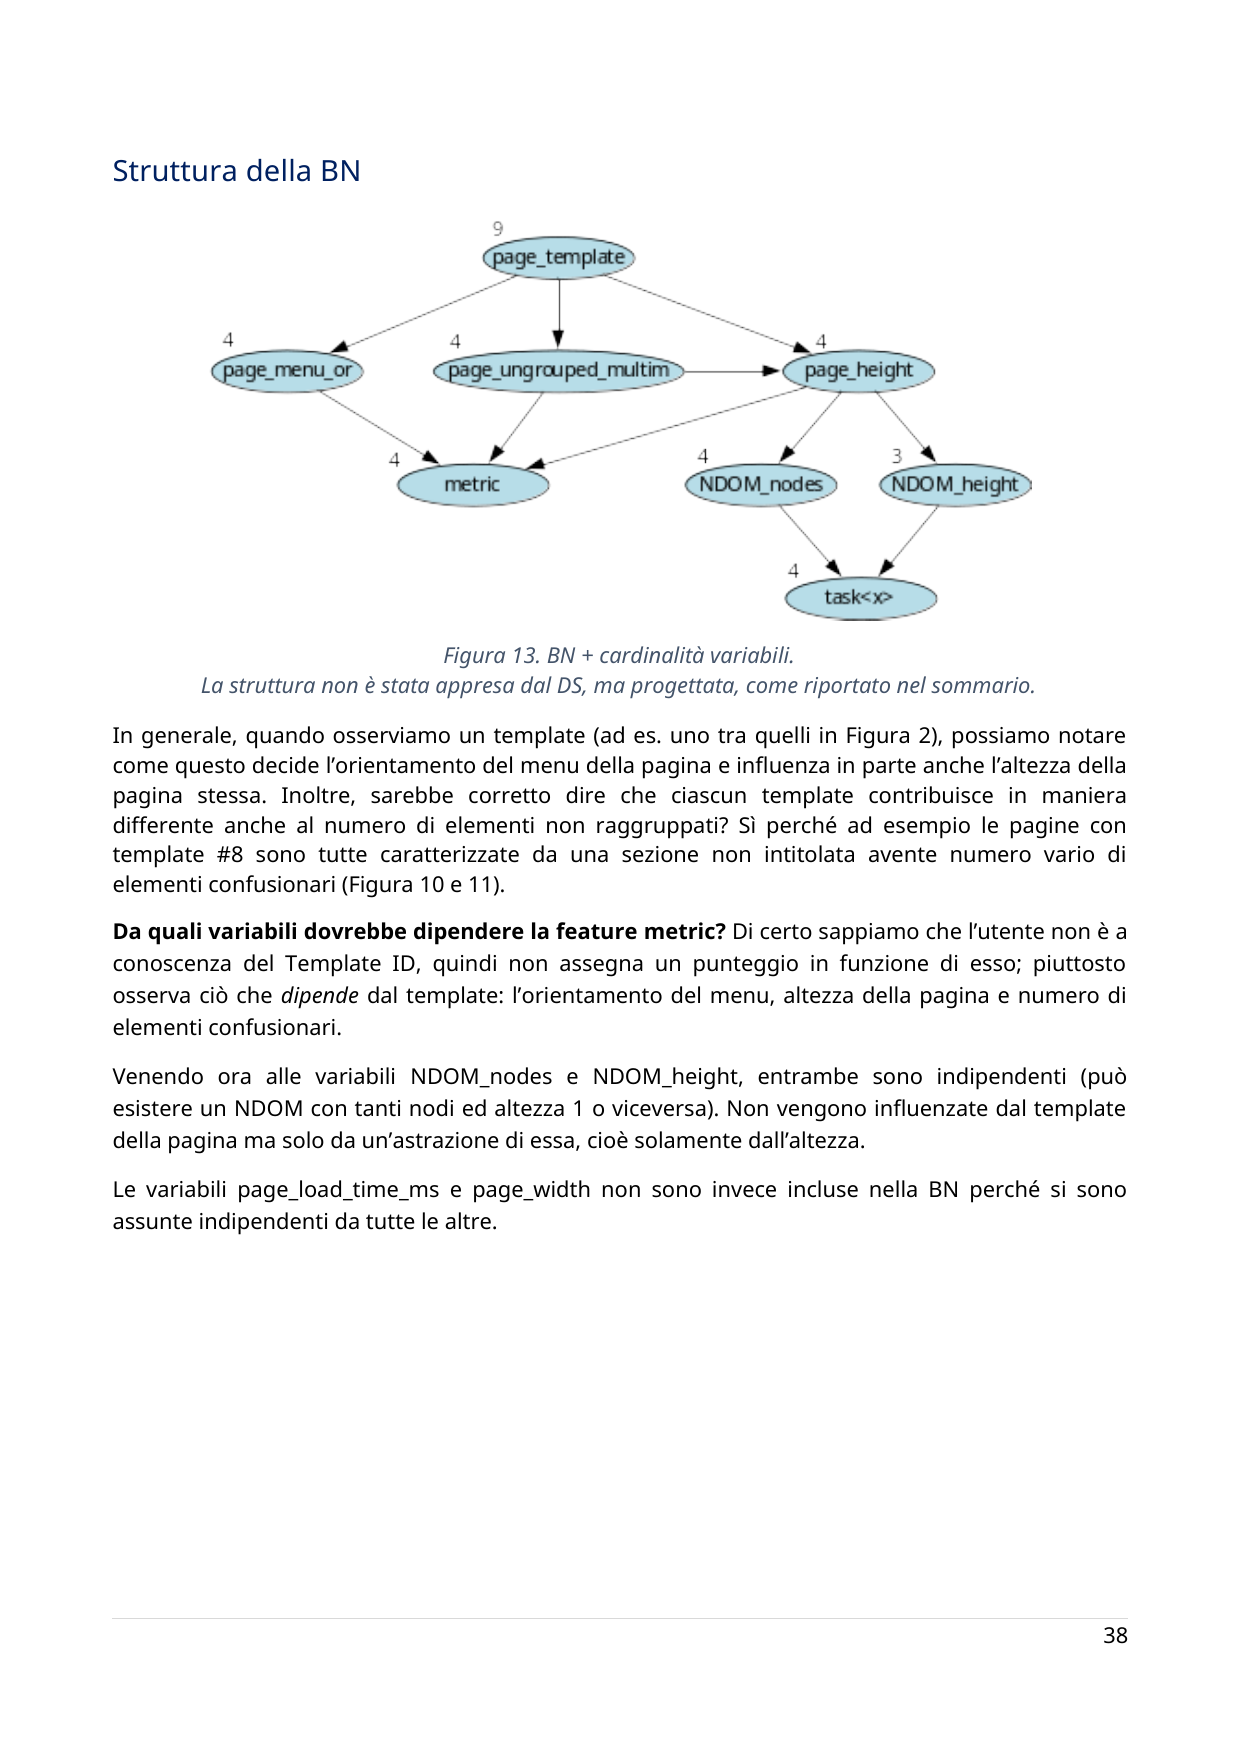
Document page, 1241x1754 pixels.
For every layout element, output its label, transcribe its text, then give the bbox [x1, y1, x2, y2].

text Venendo ora alle variabili NDOM_nodes e NDOM_height, entrambe sono indipendenti (può esistere un NDOM con tanti nodi ed altezza 1 o viceversa). Non vengono influenzate dal template della pagina ma solo da un’astrazione di essa, cioè solamente dall’altezza. [112, 1061, 1128, 1155]
text In generale, quando osserviamo un template (ad es. uno tra quelli in Figura 2), possiamo notare come questo decide l’orientamento del menu della pagina e influenza in parte anche l’altezza della pagina stessa. Inoltre, sarebbe corretto dire che ciascun template contribuisce in maniera differente anche al numero di elementi non raggruppati? Sì perché ad esempio le pagine con template #8 sono tutte caratterizzate da una sezione non intitolata avente numero vario di elementi confusionari (Figura 10 e 11). [112, 720, 1128, 899]
subtitle Struttura della BN [112, 150, 1128, 190]
text Da quali variabili dovrebbe dipendere la feature metric? Di certo sappiamo che l’utente non è a conoscenza del Template ID, quindi non assegna un punteggio in funzione di esso; piuttosto osserva ciò che dipende dal template: l’orientamento del menu, altezza della pagina e numero di elementi confusionari. [112, 916, 1128, 1042]
text Le variabili page_load_time_ms e page_width non sono invece incluse nella BN perché si sono assunte indipendenti da tutte le altre. [112, 1174, 1128, 1236]
